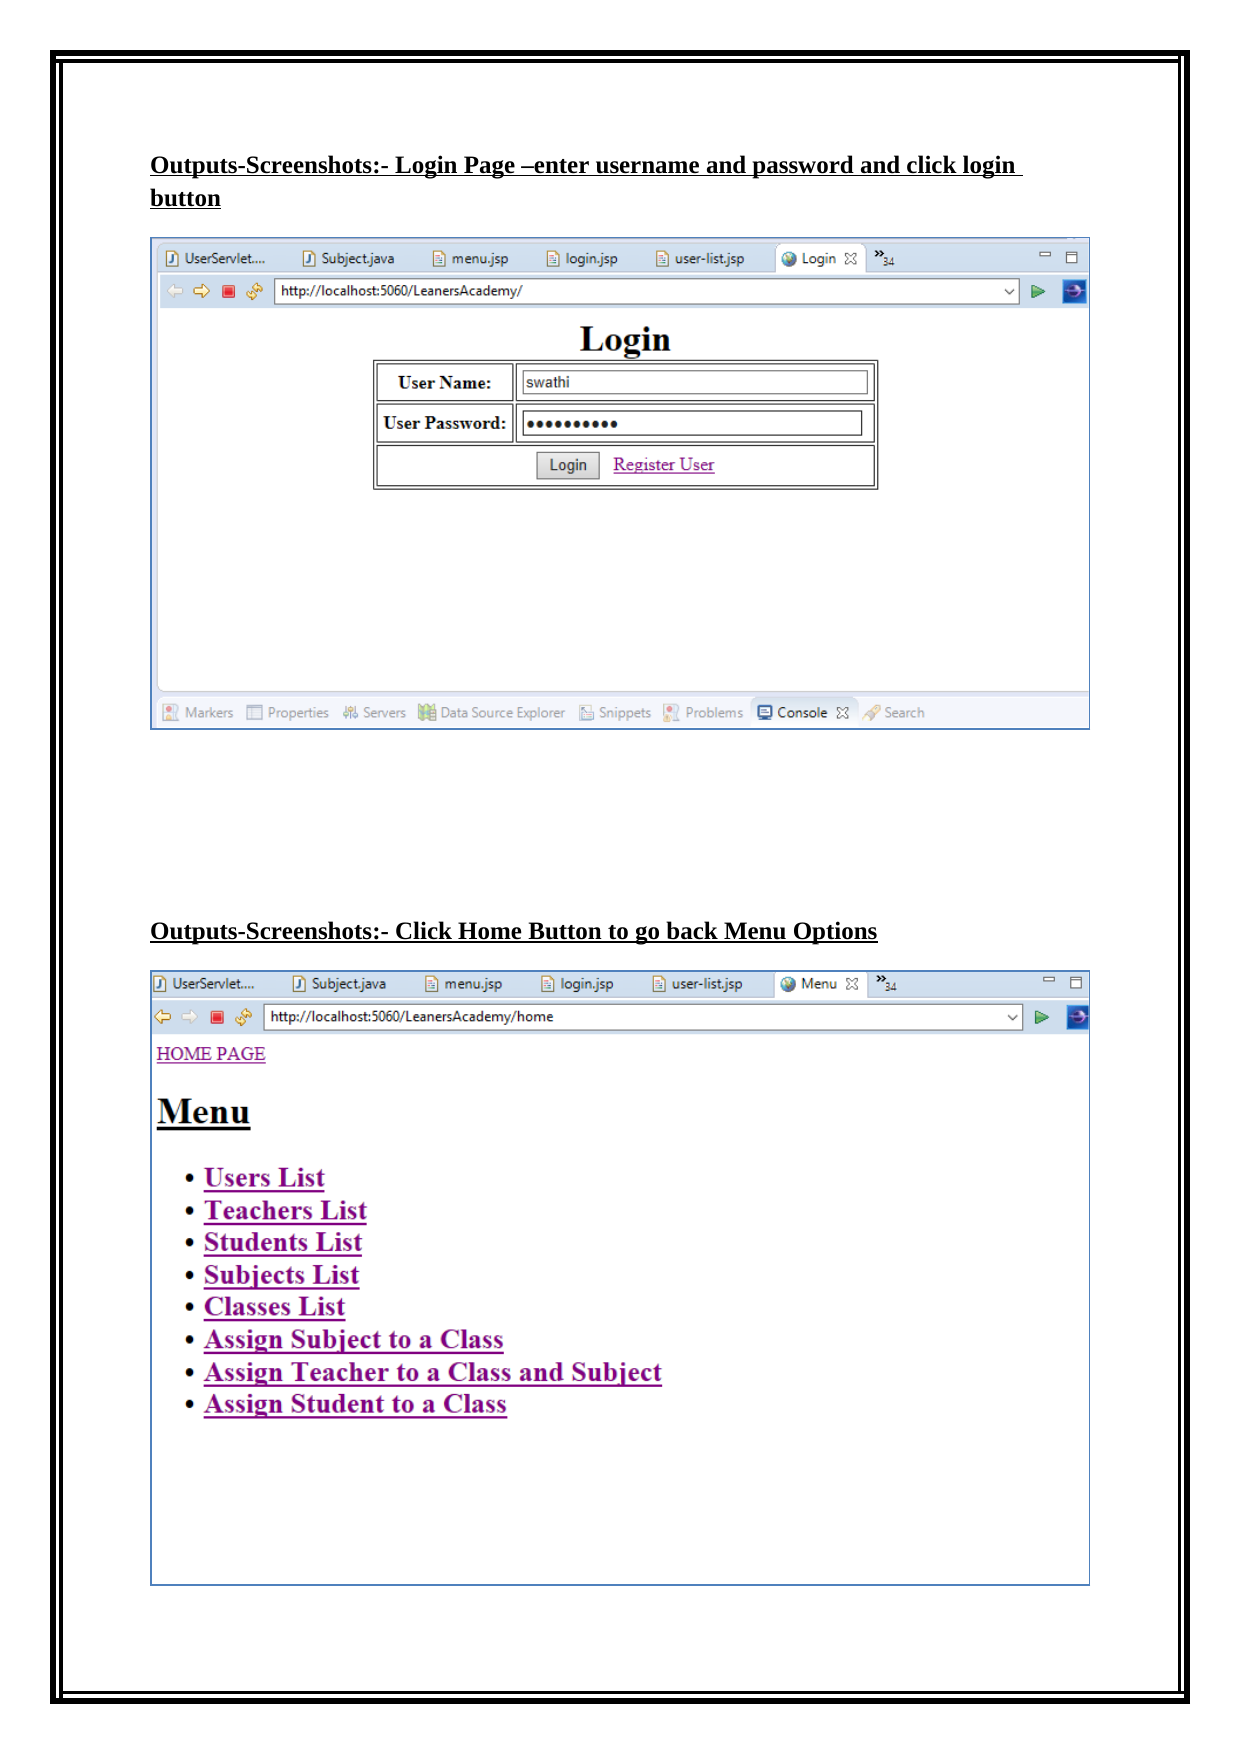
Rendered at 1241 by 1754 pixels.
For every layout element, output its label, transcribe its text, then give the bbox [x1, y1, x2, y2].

picture [152, 972, 1089, 1584]
picture [152, 238, 1089, 728]
text Outputs-Screenshots:- Login Page –enter username and password and click login button [150, 150, 1090, 212]
text Outputs-Screenshots:- Click Home Button to go back Menu Options [150, 916, 1090, 945]
